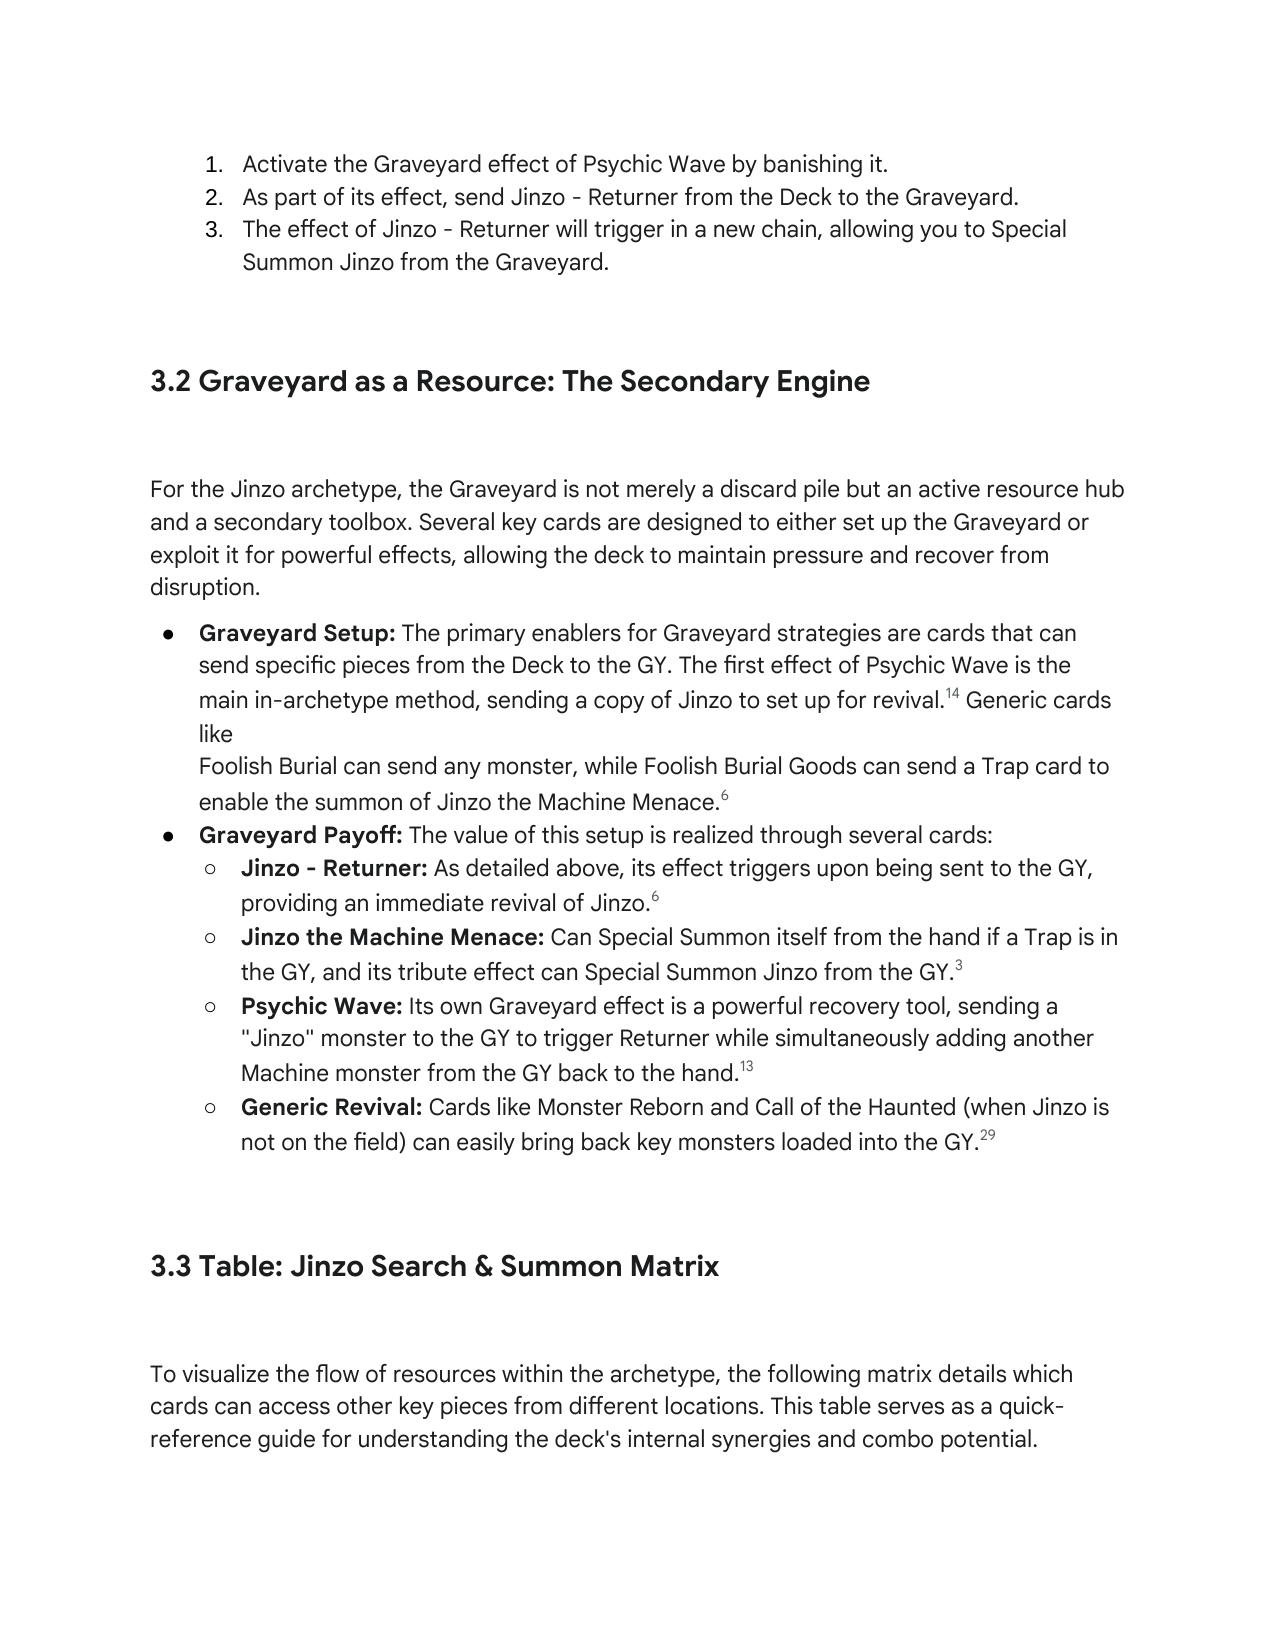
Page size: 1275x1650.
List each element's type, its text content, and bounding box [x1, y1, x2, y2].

subtitle 3.2 Graveyard as a Resource: The Secondary Engine [150, 363, 1125, 400]
list Psychic Wave: Its own Graveyard effect is a powerful recovery tool, sending a "Jinzo" monster to the GY to trigger Returner while simultaneously adding another Machine monster from the GY back to the hand.13 [203, 992, 1125, 1089]
text For the Jinzo archetype, the Graveyard is not merely a discard pile but an active resource hub and a secondary toolbox. Several key cards are designed to either set up the Graveyard or exploit it for powerful effects, allowing the deck to maintain pressure and recover from disruption. [150, 475, 1125, 602]
list Generic Revival: Cards like Monster Reborn and Call of the Haunted (when Jinzo is not on the field) can easily bring back key monsters loaded into the GY.29 [203, 1093, 1125, 1158]
list Activate the Graveyard effect of Psychic Wave by banishing it. [205, 150, 1125, 179]
text To visualize the flow of resources within the archetype, the following matrix details which cards can access other key pieces from different locations. This table serves as a quick-reference guide for understanding the deck's internal synergies and combo potential. [150, 1360, 1125, 1454]
list The effect of Jinzo - Returner will trigger in a new chain, allowing you to Special Summon Jinzo from the Graveyard. [205, 215, 1125, 277]
subtitle 3.3 Table: Jinzo Search & Summon Matrix [150, 1248, 1125, 1284]
list As part of its effect, send Jinzo - Returner from the Deck to the Graveyard. [205, 183, 1125, 211]
list Jinzo the Machine Menace: Can Special Summon itself from the hand if a Trap is in the GY, and its tribute effect can Special Summon Jinzo from the GY.3 [203, 923, 1125, 987]
list Jinzo - Returner: As detailed above, its effect triggers upon being sent to the GY, providing an immediate revival of Jinzo.6 [203, 854, 1125, 919]
list Graveyard Payoff: The value of this setup is realized through several cards: [161, 821, 1125, 850]
list Graveyard Setup: The primary enablers for Graveyard strategies are cards that can send specific pieces from the Deck to the GY. The first effect of Psychic Wave is the main in-archetype method, sending a copy of Jinzo to set up for revival.14 Generic cards like Foolish Burial can send any monster, while Foolish Burial Goods can send a Trap card to enable the summon of Jinzo the Machine Menace.6 [161, 619, 1125, 817]
